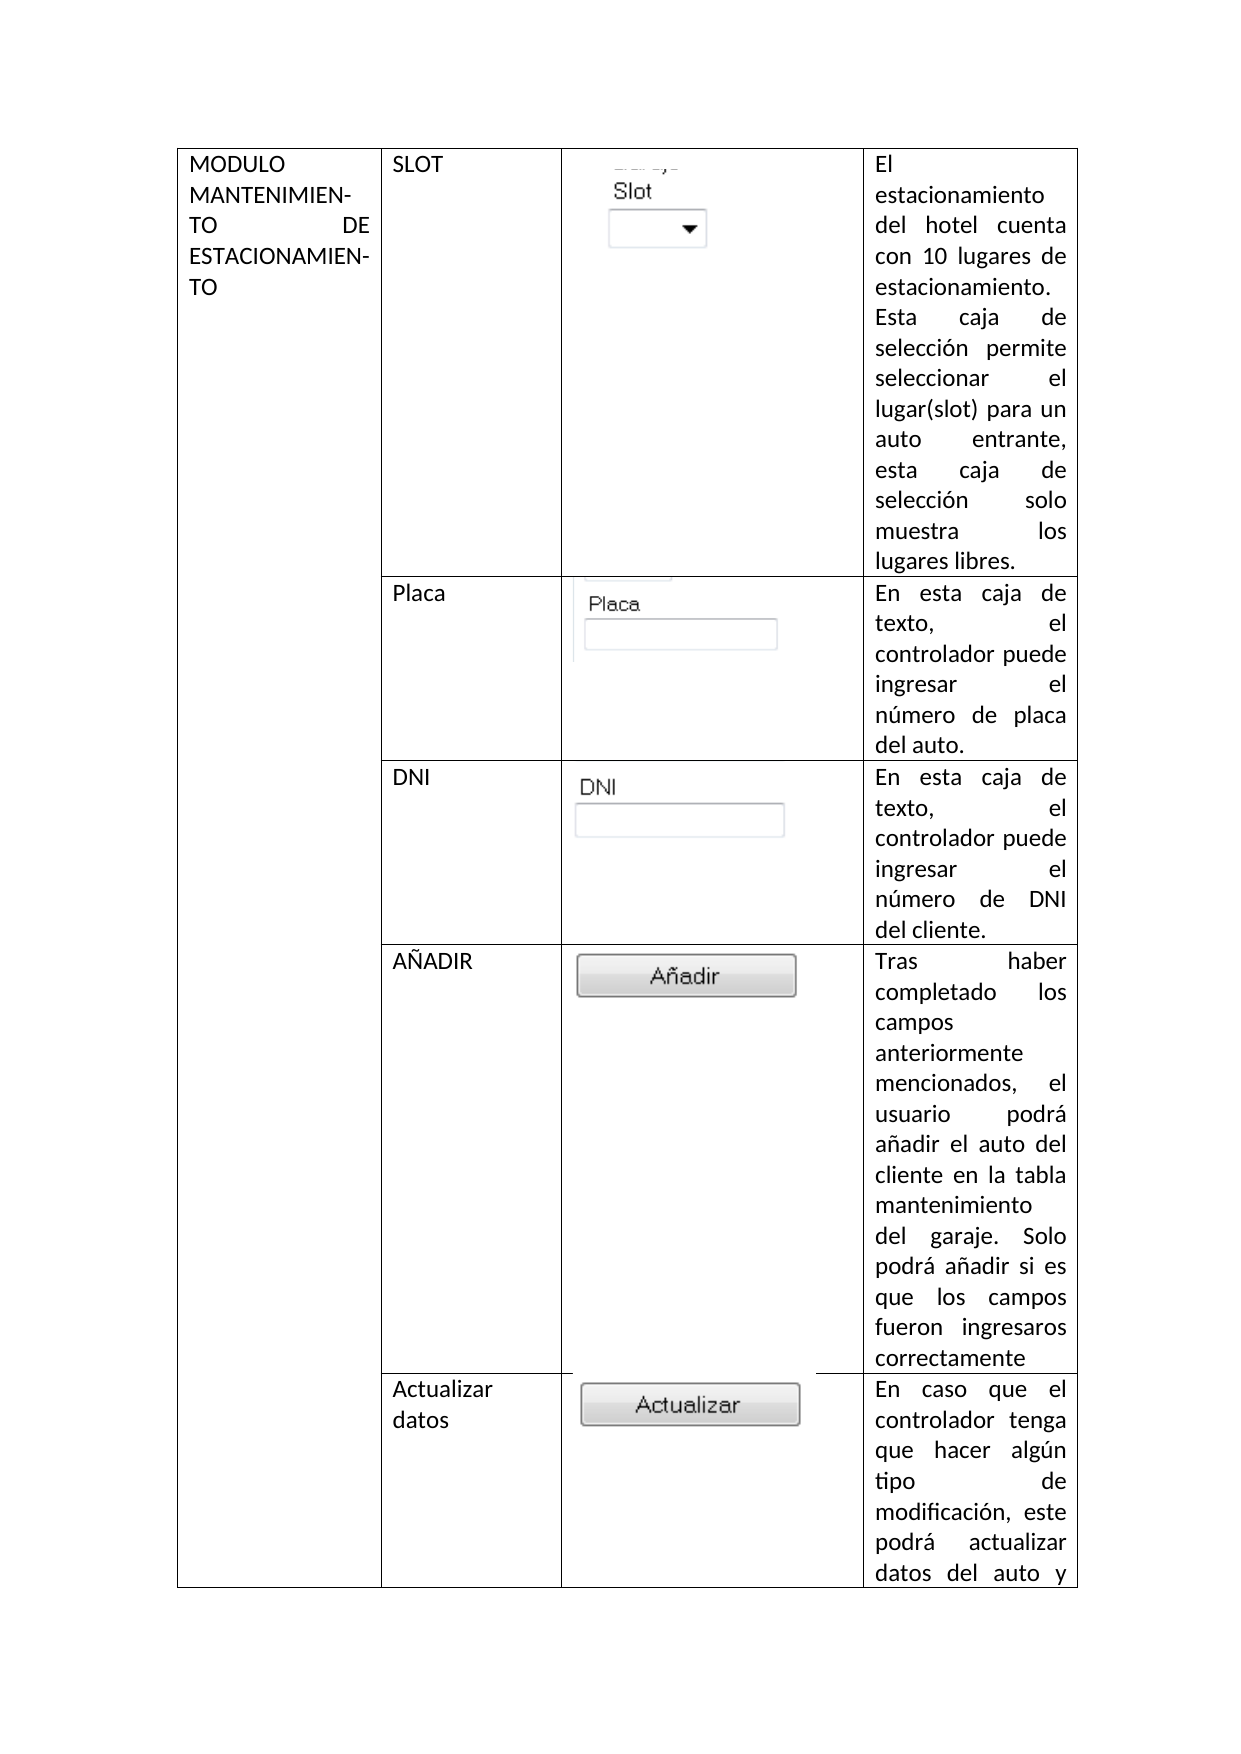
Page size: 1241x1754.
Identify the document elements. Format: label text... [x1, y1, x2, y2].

picture [572, 761, 791, 851]
table_cell En esta caja de texto, el controlador puede ingresar el número de DNI del cliente. [864, 761, 1077, 944]
picture [572, 577, 788, 662]
table_header El estacionamiento del hotel cuenta con 10 lugares de estacionamiento. Esta caja de selección permite seleccionar el lugar(slot) para un auto entrante, esta caja de selección solo muestra los lugares libres. [864, 149, 1077, 576]
table_cell AÑADIR [382, 945, 561, 1373]
table_cell DNI [382, 761, 561, 944]
table_cell En esta caja de texto, el controlador puede ingresar el número de placa del auto. [864, 577, 1077, 760]
table_header SLOT [382, 149, 561, 576]
table_cell Actualizar datos [382, 1374, 561, 1587]
table_cell [562, 577, 863, 760]
picture [572, 945, 816, 1005]
picture [572, 1373, 816, 1433]
picture [604, 169, 732, 252]
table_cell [864, 1374, 1077, 1587]
table_header [562, 149, 863, 576]
table_header MODULO MANTENIMIEN-TO DE ESTACIONAMIEN-TO [178, 149, 381, 1587]
table_cell [562, 945, 863, 1373]
table_cell [562, 761, 863, 944]
table_cell Tras haber completado los campos anteriormente mencionados, el usuario podrá añadir el auto del cliente en la tabla mantenimiento del garaje. Solo podrá añadir si es que los campos fueron ingresaros correctamente [864, 945, 1077, 1373]
table_cell [562, 1374, 863, 1587]
table_cell Placa [382, 577, 561, 760]
